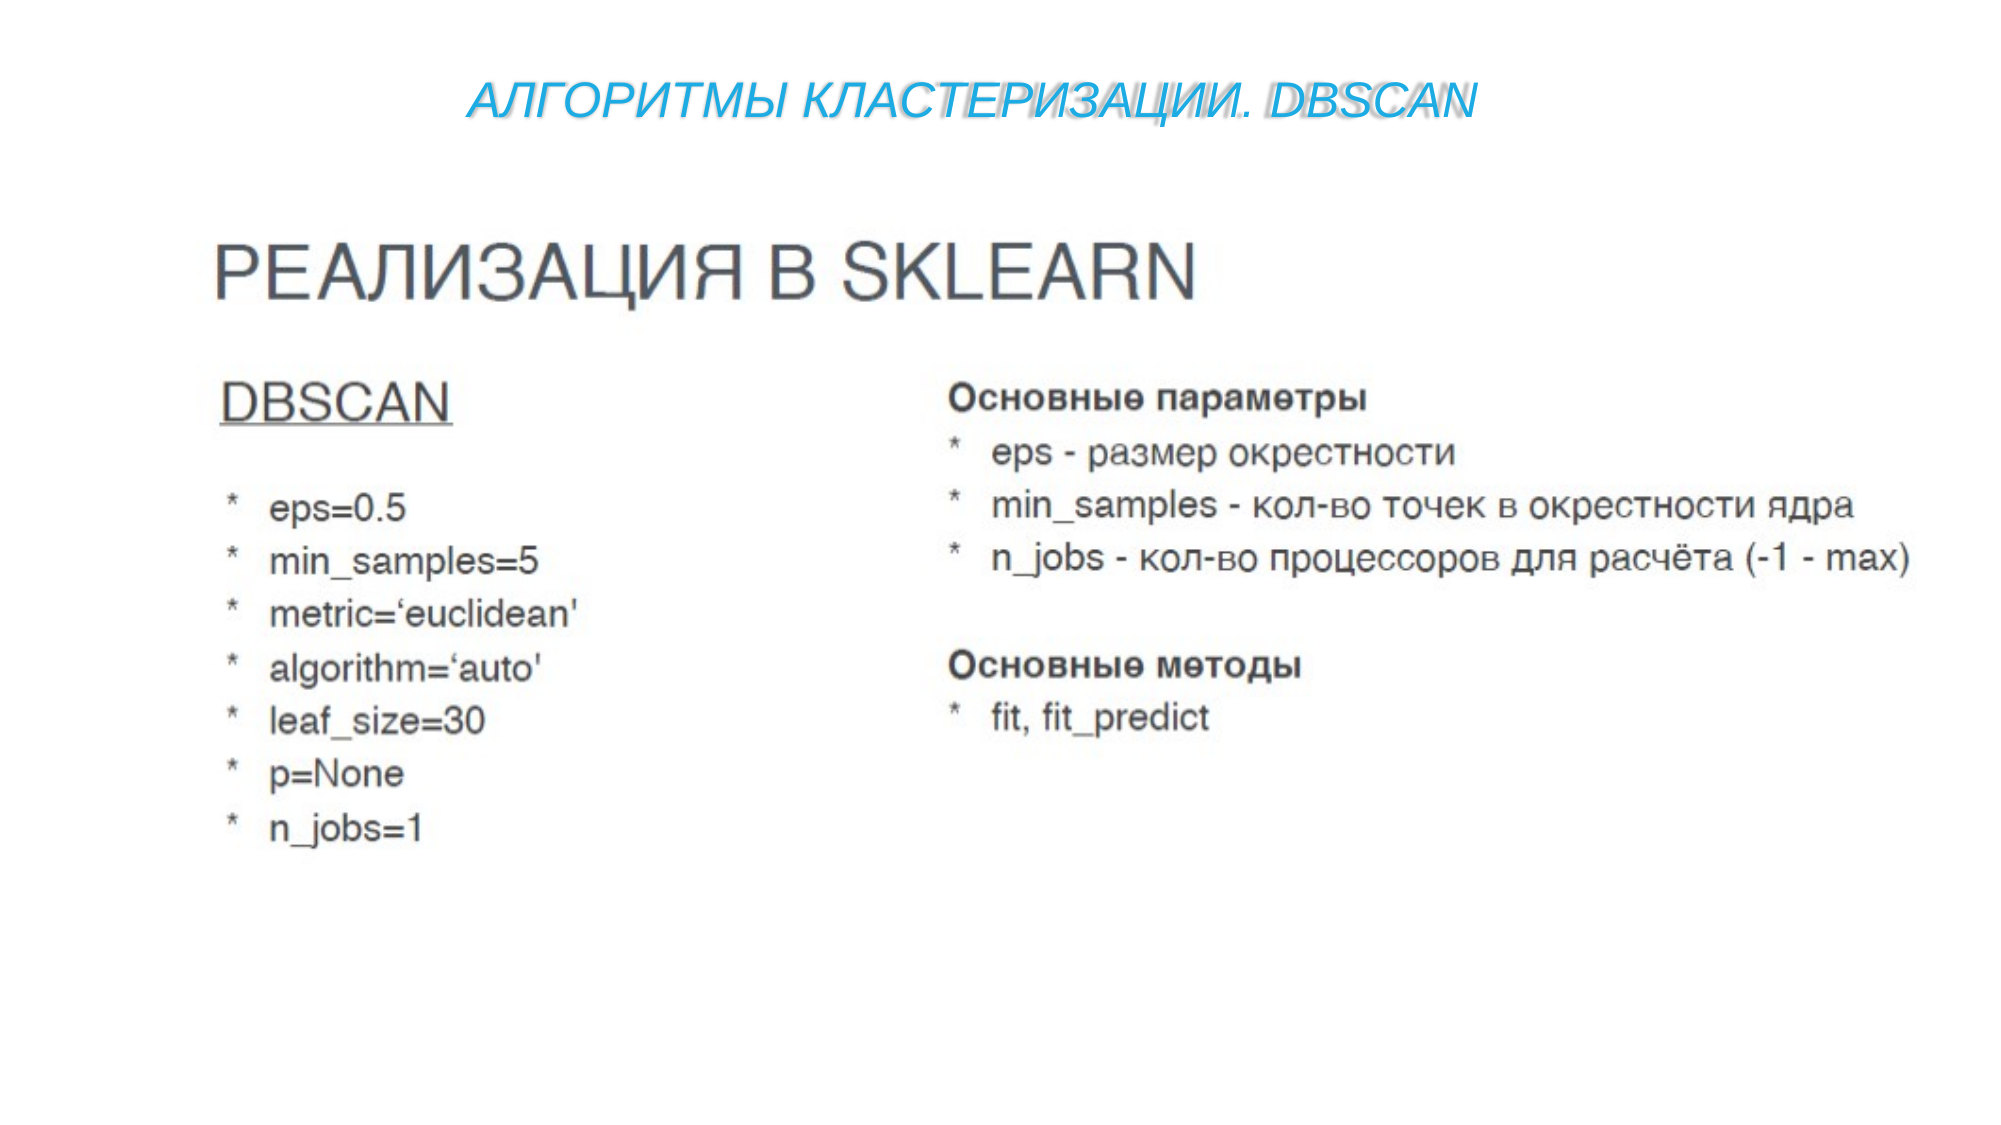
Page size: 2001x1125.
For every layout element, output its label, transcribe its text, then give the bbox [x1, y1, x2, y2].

picture [432, 49, 1503, 165]
picture [167, 214, 1932, 885]
text АЛГОРИТМЫ КЛАСТЕРИЗАЦИИ. DBSCAN [467, 70, 1913, 128]
